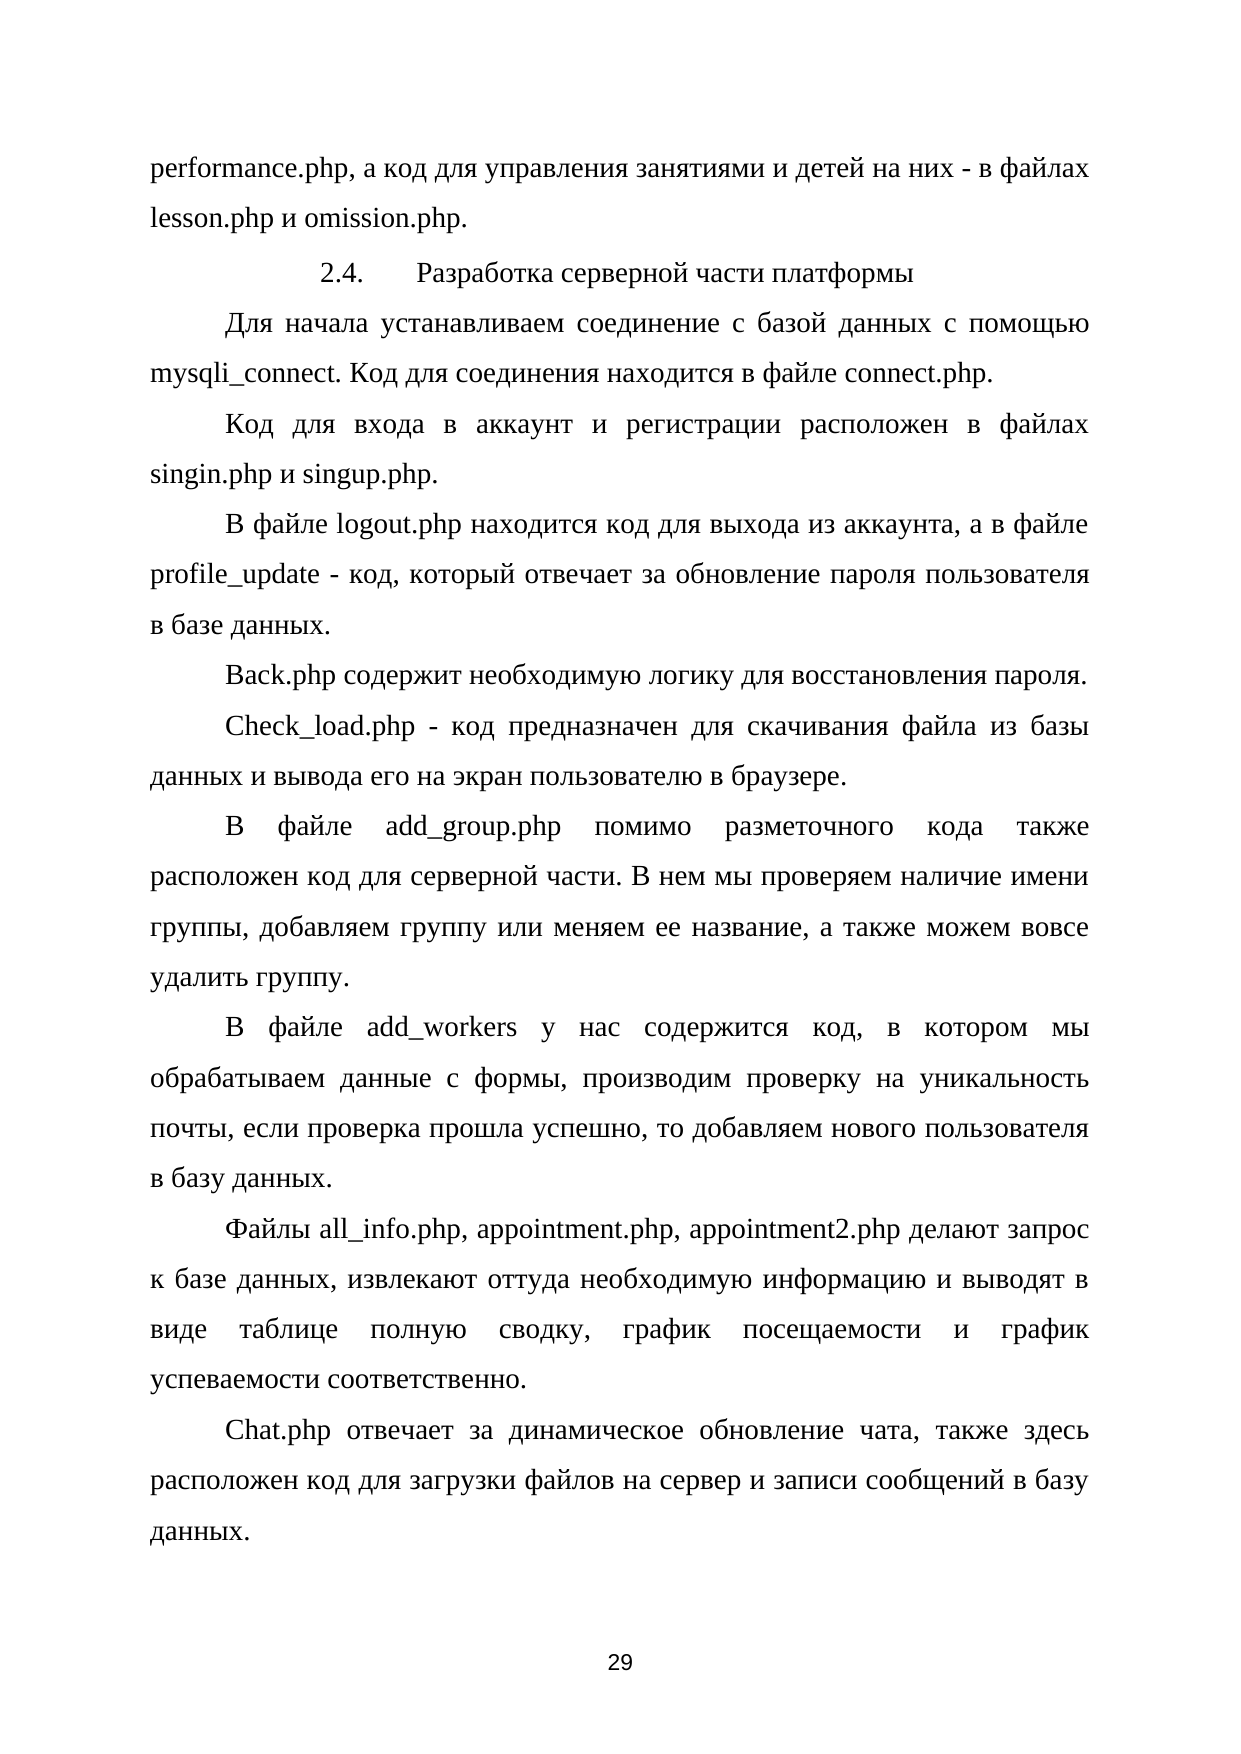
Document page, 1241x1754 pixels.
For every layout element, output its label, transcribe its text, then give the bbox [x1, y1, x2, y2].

text Файлы all_info.php, appointment.php, appointment2.php делают запрос к базе данных, извлекают оттуда необходимую информацию и выводят в виде таблице полную сводку, график посещаемости и график успеваемости соответственно. [150, 1211, 1090, 1395]
text Back.php содержит необходимую логику для восстановления пароля. [150, 657, 1090, 691]
text В файле add_group.php помимо разметочного кода также расположен код для серверной части. В нем мы проверяем наличие имени группы, добавляем группу или меняем ее название, а также можем вовсе удалить группу. [150, 808, 1090, 993]
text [150, 150, 1090, 234]
text Код для входа в аккаунт и регистрации расположен в файлах singin.php и singup.php. [150, 406, 1090, 489]
subtitle Разработка серверной части платформы [187, 255, 1090, 288]
text В файле add_workers у нас содержится код, в котором мы обрабатываем данные с формы, производим проверку на уникальность почты, если проверка прошла успешно, то добавляем нового пользователя в базу данных. [150, 1009, 1090, 1194]
text В файле logout.php находится код для выхода из аккаунта, а в файле profile_update - код, который отвечает за обновление пароля пользователя в базе данных. [150, 506, 1090, 641]
text Chat.php отвечает за динамическое обновление чата, также здесь расположен код для загрузки файлов на сервер и записи сообщений в базу данных. [150, 1412, 1090, 1546]
text Для начала устанавливаем соединение с базой данных с помощью mysqli_connect. Код для соединения находится в файле connect.php. [150, 305, 1090, 389]
text Check_load.php - код предназначен для скачивания файла из базы данных и вывода его на экран пользователю в браузере. [150, 708, 1090, 791]
